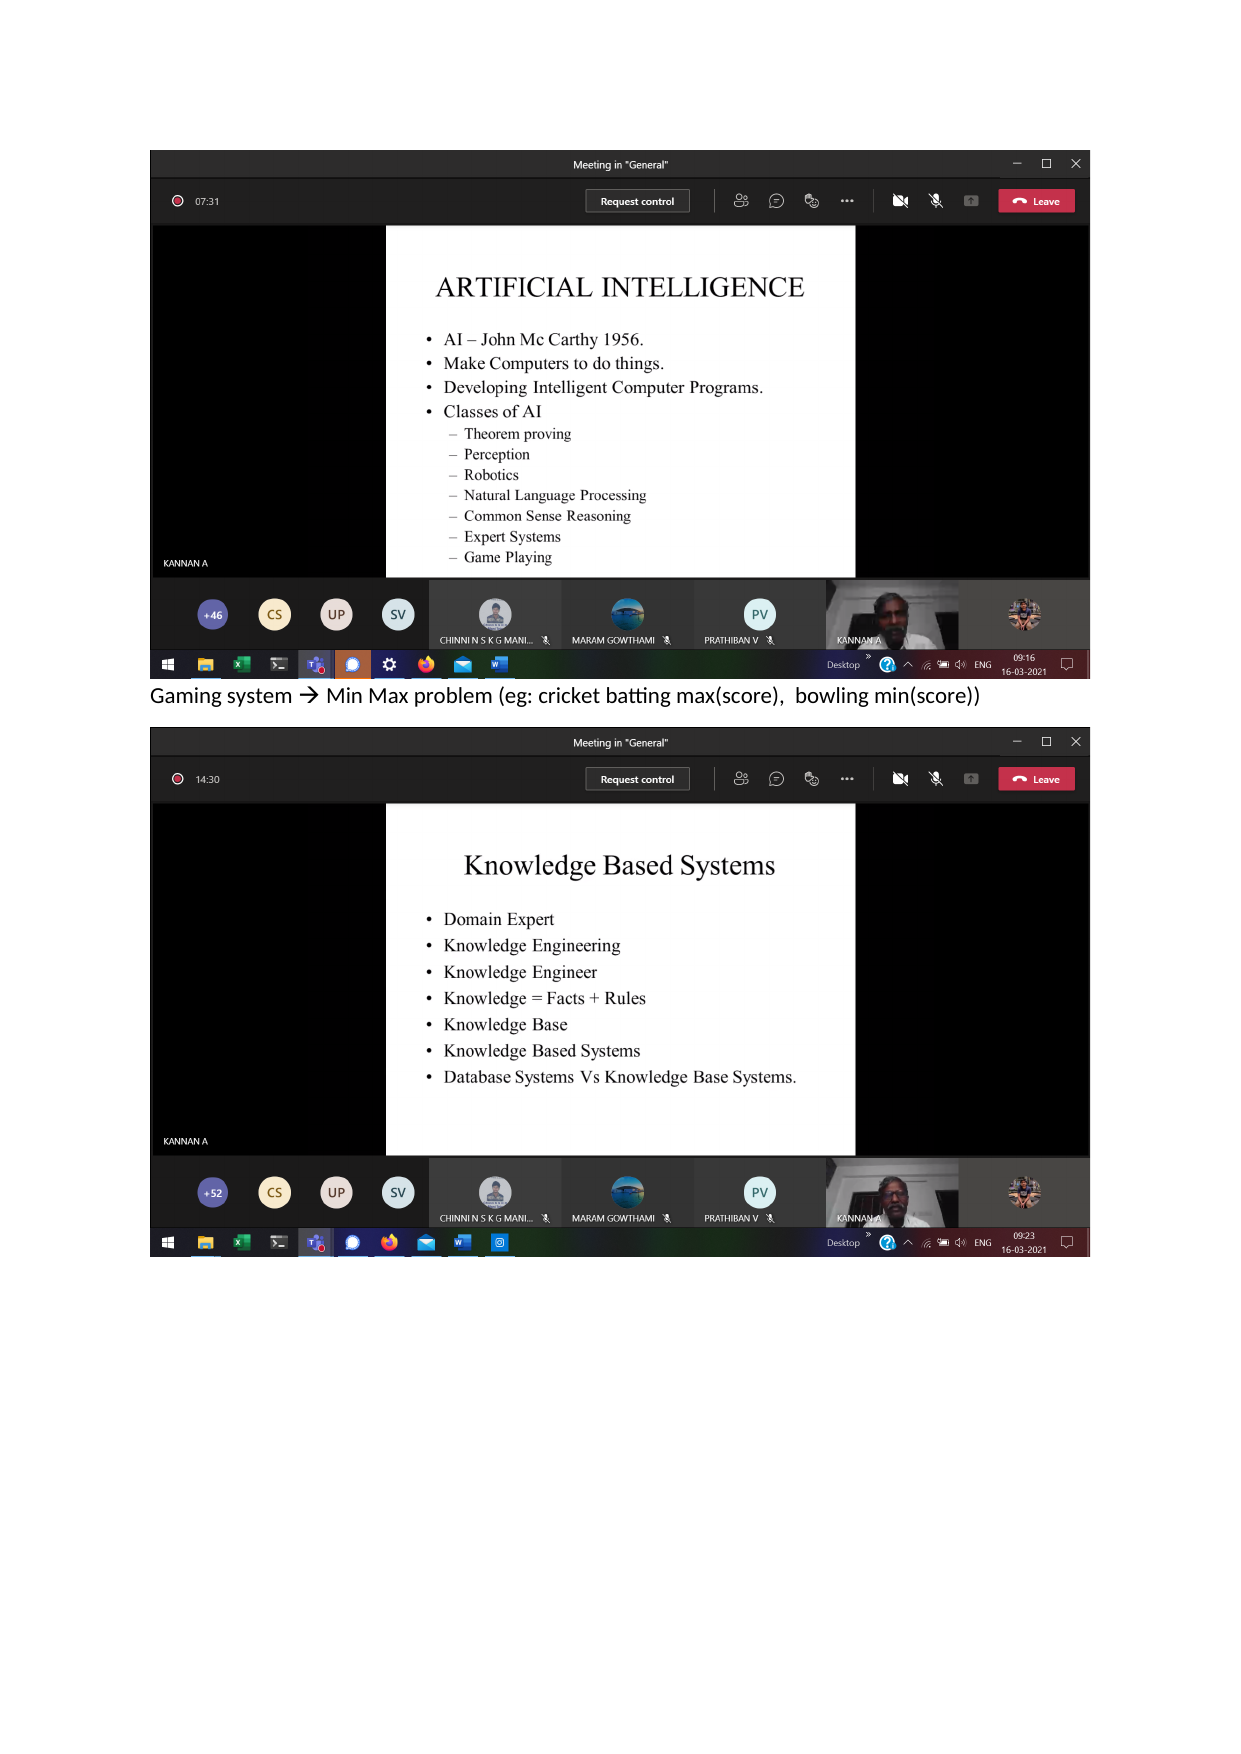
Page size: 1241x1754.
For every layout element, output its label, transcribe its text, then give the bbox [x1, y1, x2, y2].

text Gaming system Min Max problem (eg: cricket batting max(score), bowling min(score)) [150, 679, 1090, 709]
picture [150, 727, 1091, 1257]
picture [150, 150, 1091, 679]
